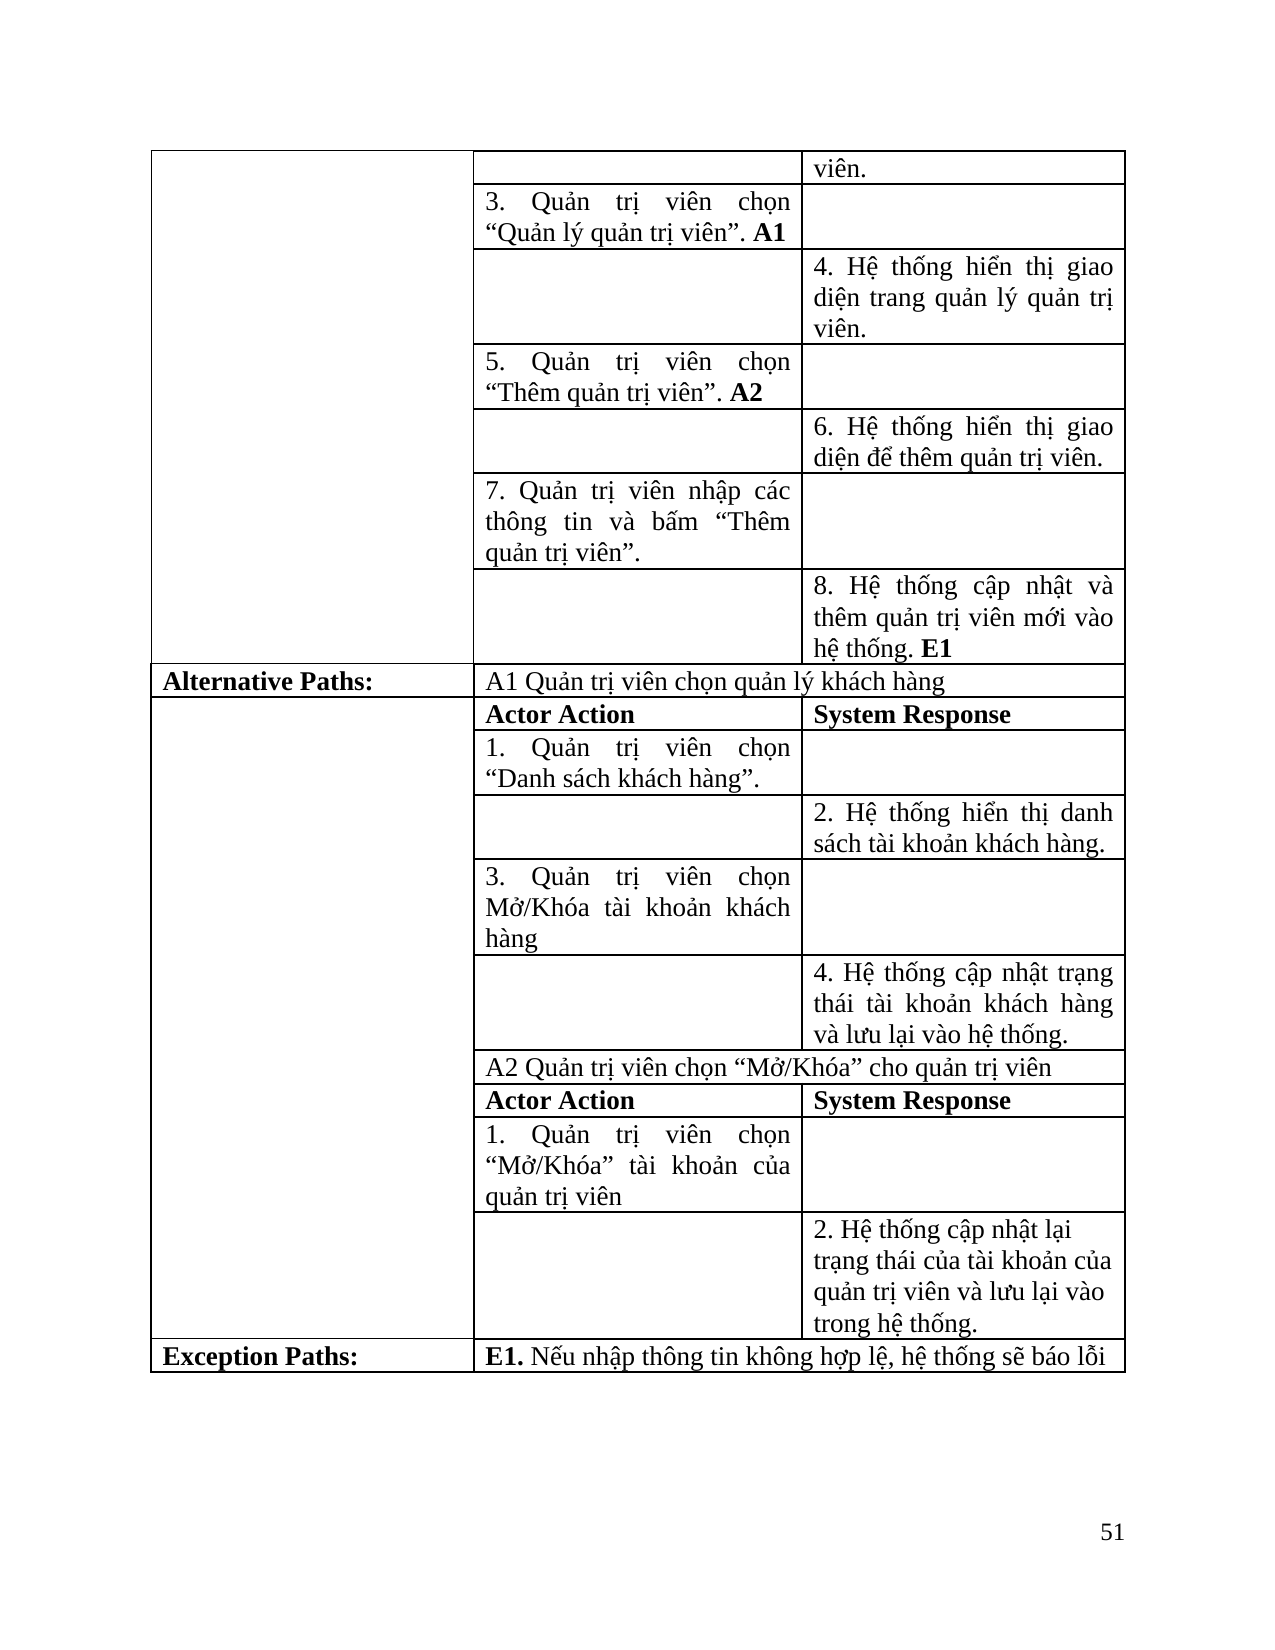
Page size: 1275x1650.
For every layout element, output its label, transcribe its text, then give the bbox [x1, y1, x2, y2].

table_cell Actor Action [475, 698, 801, 729]
table_cell [475, 956, 801, 1049]
table_cell A1 Quản trị viên chọn quản lý khách hàng [475, 665, 1124, 696]
table_cell A2 Quản trị viên chọn “Mở/Khóa” cho quản trị viên [475, 1051, 1124, 1082]
table_cell [474, 152, 801, 183]
table_cell 5. Quản trị viên chọn “Thêm quản trị viên”. A2 [474, 345, 801, 407]
table_cell 2. Hệ thống cập nhật lại trạng thái của tài khoản của quản trị viên và lưu lại vào trong hệ thống. [803, 1213, 1124, 1338]
table_cell [803, 474, 1124, 567]
table_cell E1. Nếu nhập thông tin không hợp lệ, hệ thống sẽ báo lỗi [475, 1340, 1124, 1371]
table_cell 3. Quản trị viên chọn “Quản lý quản trị viên”. A1 [474, 185, 801, 248]
table_cell 8. Hệ thống cập nhật và thêm quản trị viên mới vào hệ thống. E1 [803, 570, 1124, 663]
table_cell [474, 250, 801, 343]
table_cell [803, 185, 1124, 248]
table_cell [803, 345, 1124, 407]
table_cell Exception Paths: [152, 1339, 473, 1371]
table_cell 1. Quản trị viên chọn “Danh sách khách hàng”. [475, 731, 801, 794]
table_cell [474, 570, 801, 663]
table_cell 3. Quản trị viên chọn Mở/Khóa tài khoản khách hàng [475, 860, 801, 954]
table_cell Actor Action [475, 1085, 801, 1116]
table_cell 1. Quản trị viên chọn “Mở/Khóa” tài khoản của quản trị viên [475, 1118, 801, 1211]
table_cell 2. Hệ thống hiển thị danh sách tài khoản khách hàng. [803, 796, 1124, 858]
table_cell System Response [803, 1085, 1124, 1116]
table_cell 4. Hệ thống hiển thị giao diện trang quản lý quản trị viên. [803, 250, 1124, 343]
table_cell 4. Hệ thống cập nhật trạng thái tài khoản khách hàng và lưu lại vào hệ thống. [803, 956, 1124, 1049]
table_cell [474, 410, 801, 472]
table_cell [475, 1213, 801, 1338]
table_cell 7. Quản trị viên nhập các thông tin và bấm “Thêm quản trị viên”. [474, 474, 801, 567]
table_cell Alternative Paths: [152, 664, 473, 696]
table_cell [803, 731, 1124, 794]
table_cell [803, 152, 1124, 183]
table_cell [803, 860, 1124, 954]
table_cell [152, 698, 473, 1338]
table_cell [803, 1118, 1124, 1211]
table_cell 6. Hệ thống hiển thị giao diện để thêm quản trị viên. [803, 410, 1124, 472]
table_cell System Response [803, 698, 1124, 729]
table_cell [475, 796, 801, 858]
